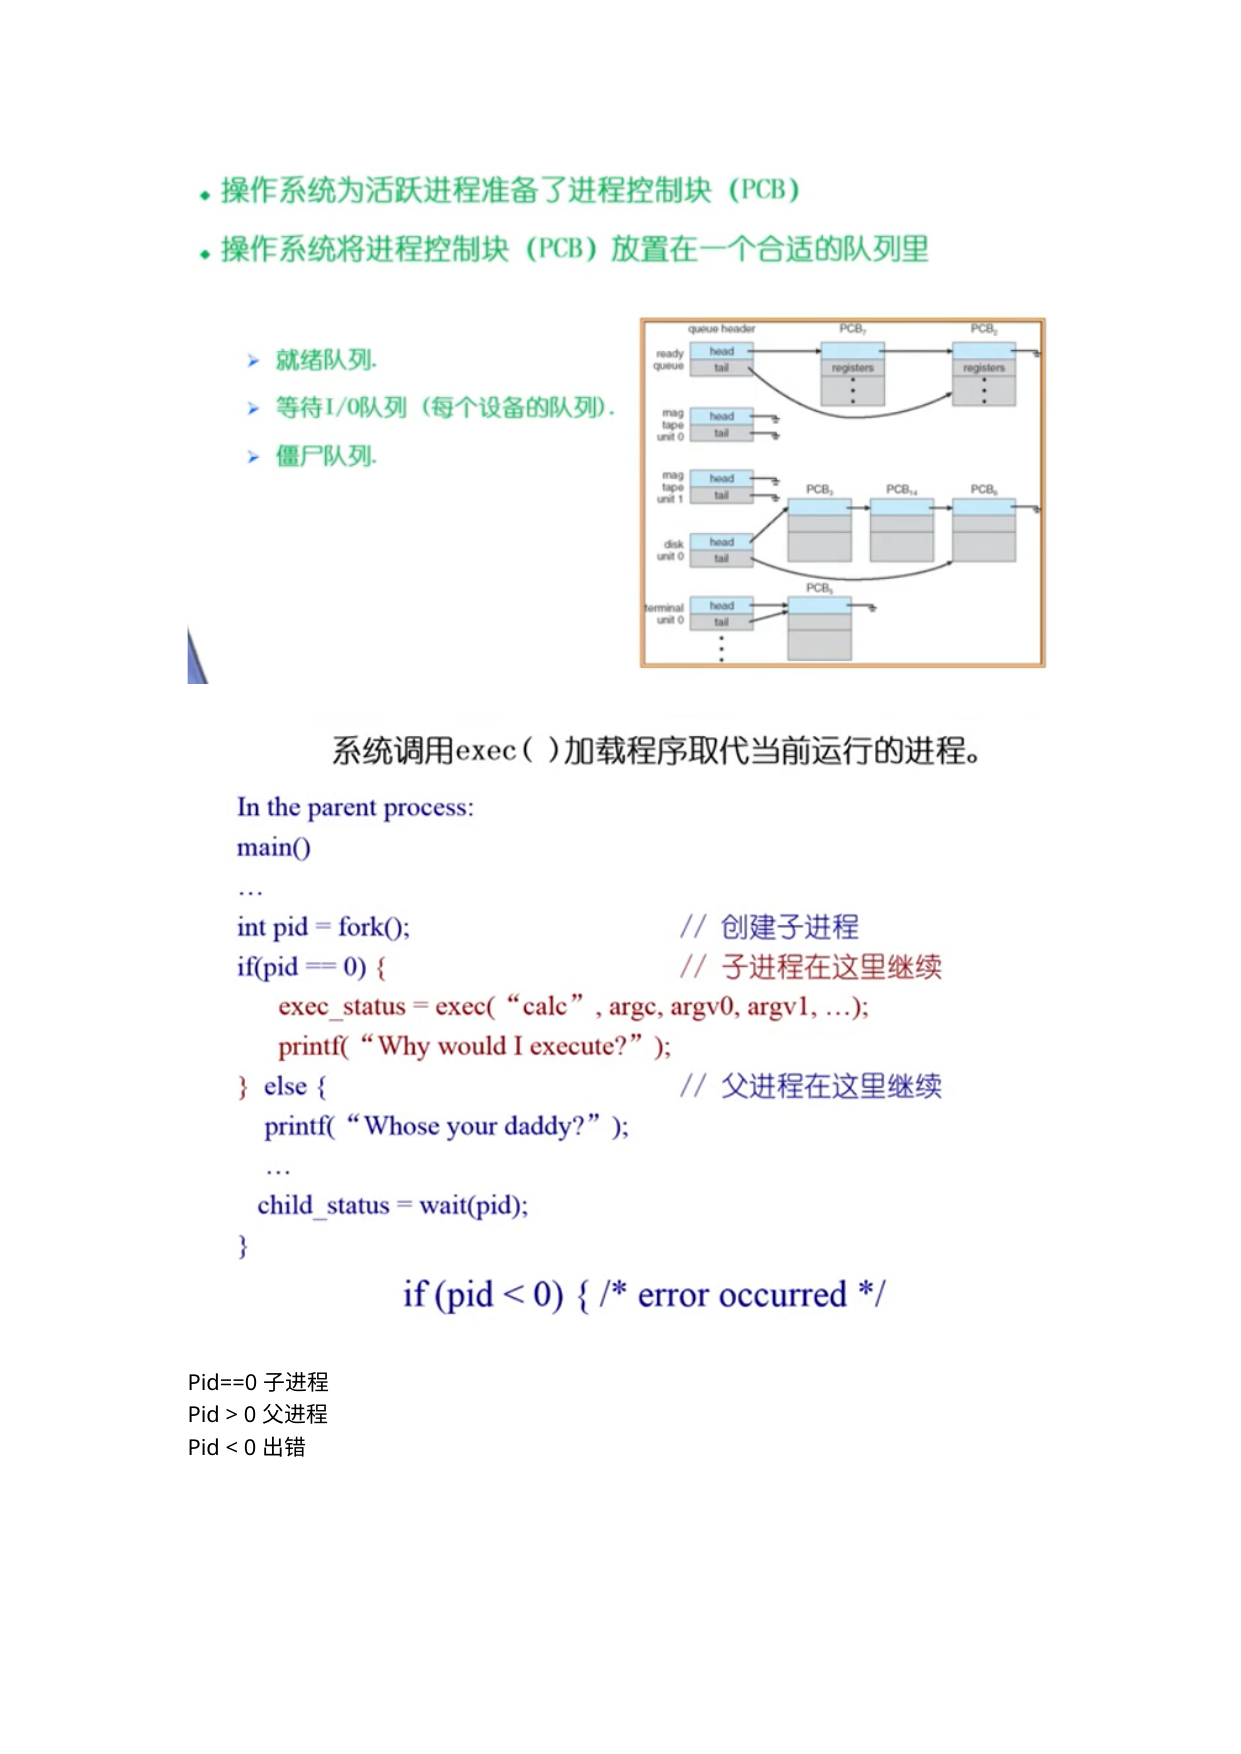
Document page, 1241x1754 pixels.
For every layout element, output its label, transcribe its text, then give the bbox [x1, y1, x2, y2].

text Pid < 0 出错 [187, 1429, 1053, 1462]
text Pid==0 子进程 [187, 1364, 1053, 1397]
text Pid > 0 父进程 [187, 1397, 1053, 1429]
picture [187, 162, 1053, 684]
picture [187, 714, 1053, 1334]
